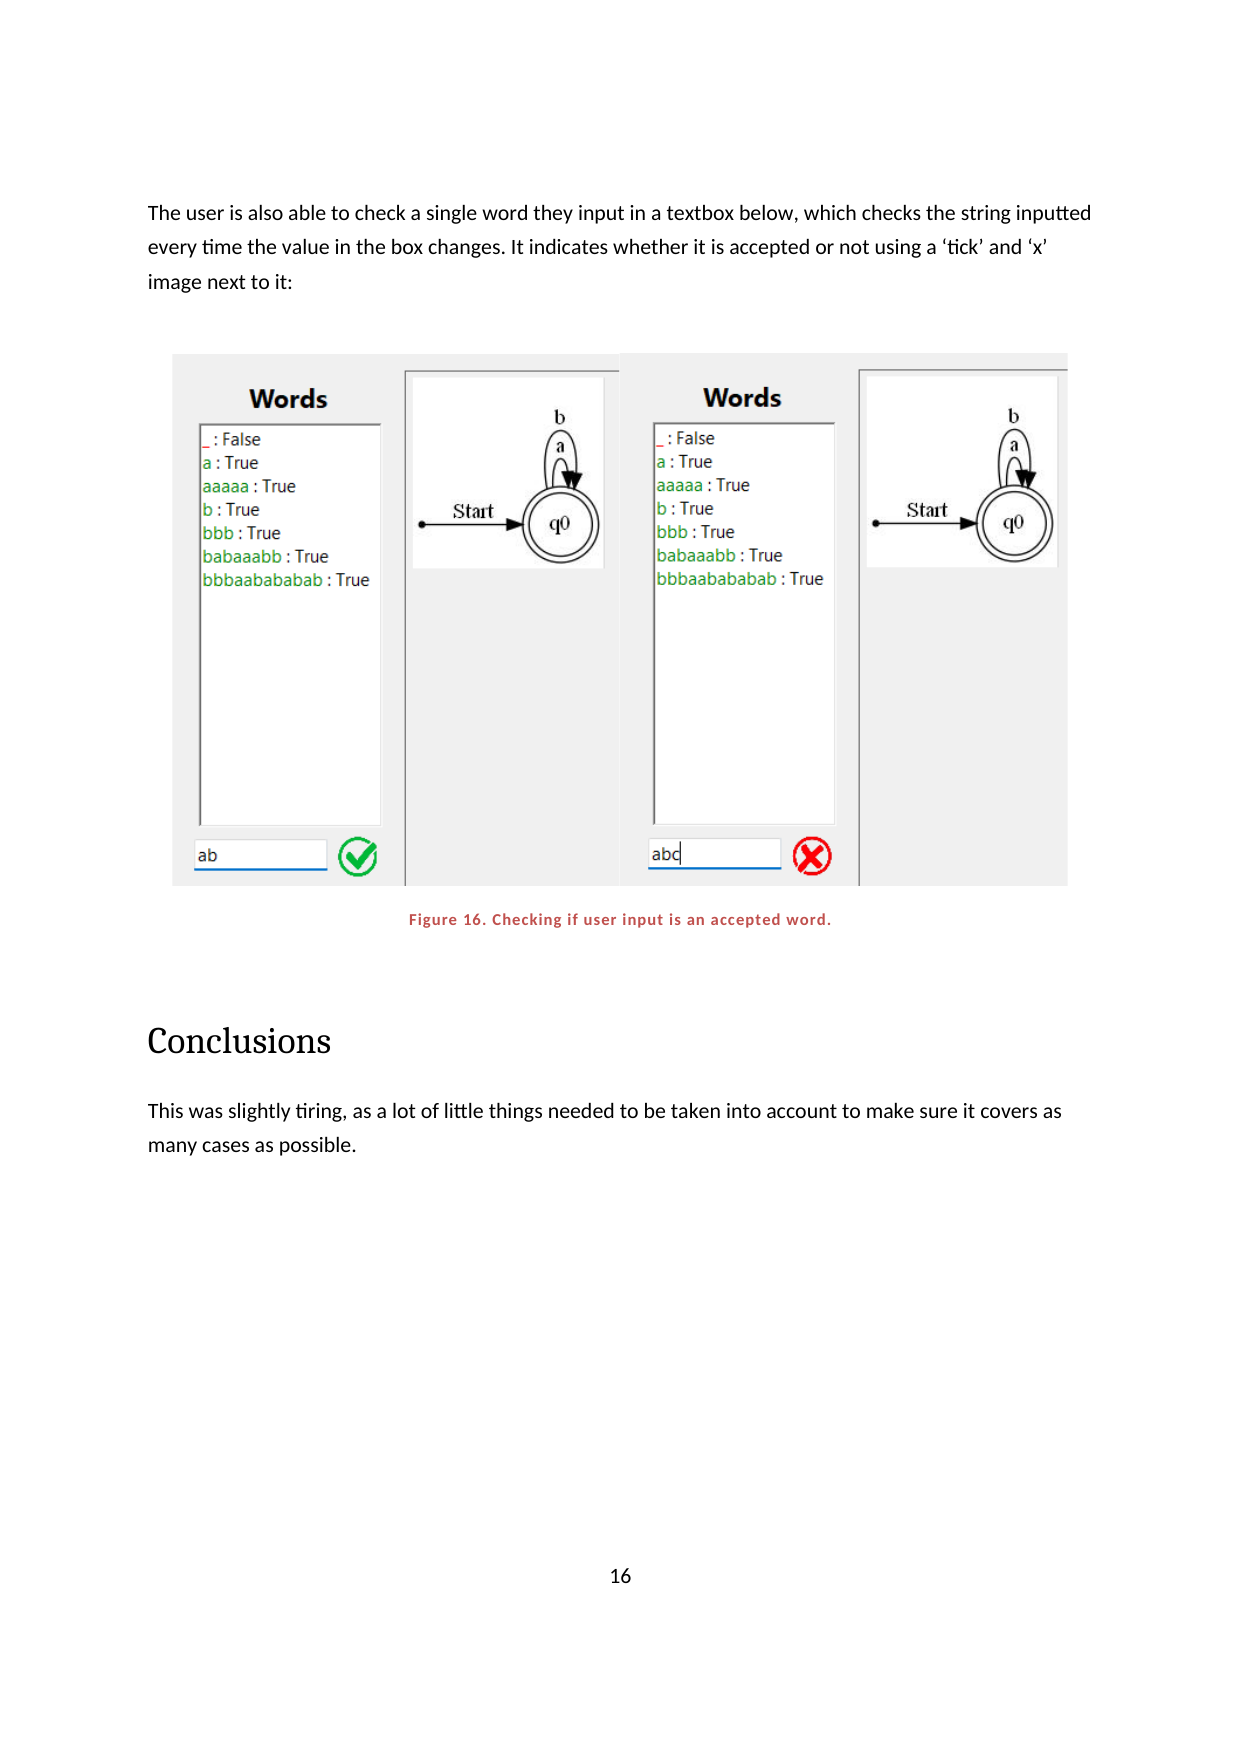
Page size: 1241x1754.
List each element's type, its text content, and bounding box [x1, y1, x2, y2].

subtitle Conclusions [148, 1019, 1093, 1062]
text The user is also able to check a single word they input in a textbox below, which checks the string inputted every time the value in the box changes. It indicates whether it is accepted or not using a ‘tick’ and ‘x’ image next to it: [148, 199, 1093, 329]
picture [172, 353, 1068, 886]
text This was slightly tiring, as a lot of little things needed to be taken into account to make sure it covers as many cases as possible. [148, 1062, 1093, 1158]
text Figure 16. Checking if user input is an accepted word. [148, 910, 1093, 930]
